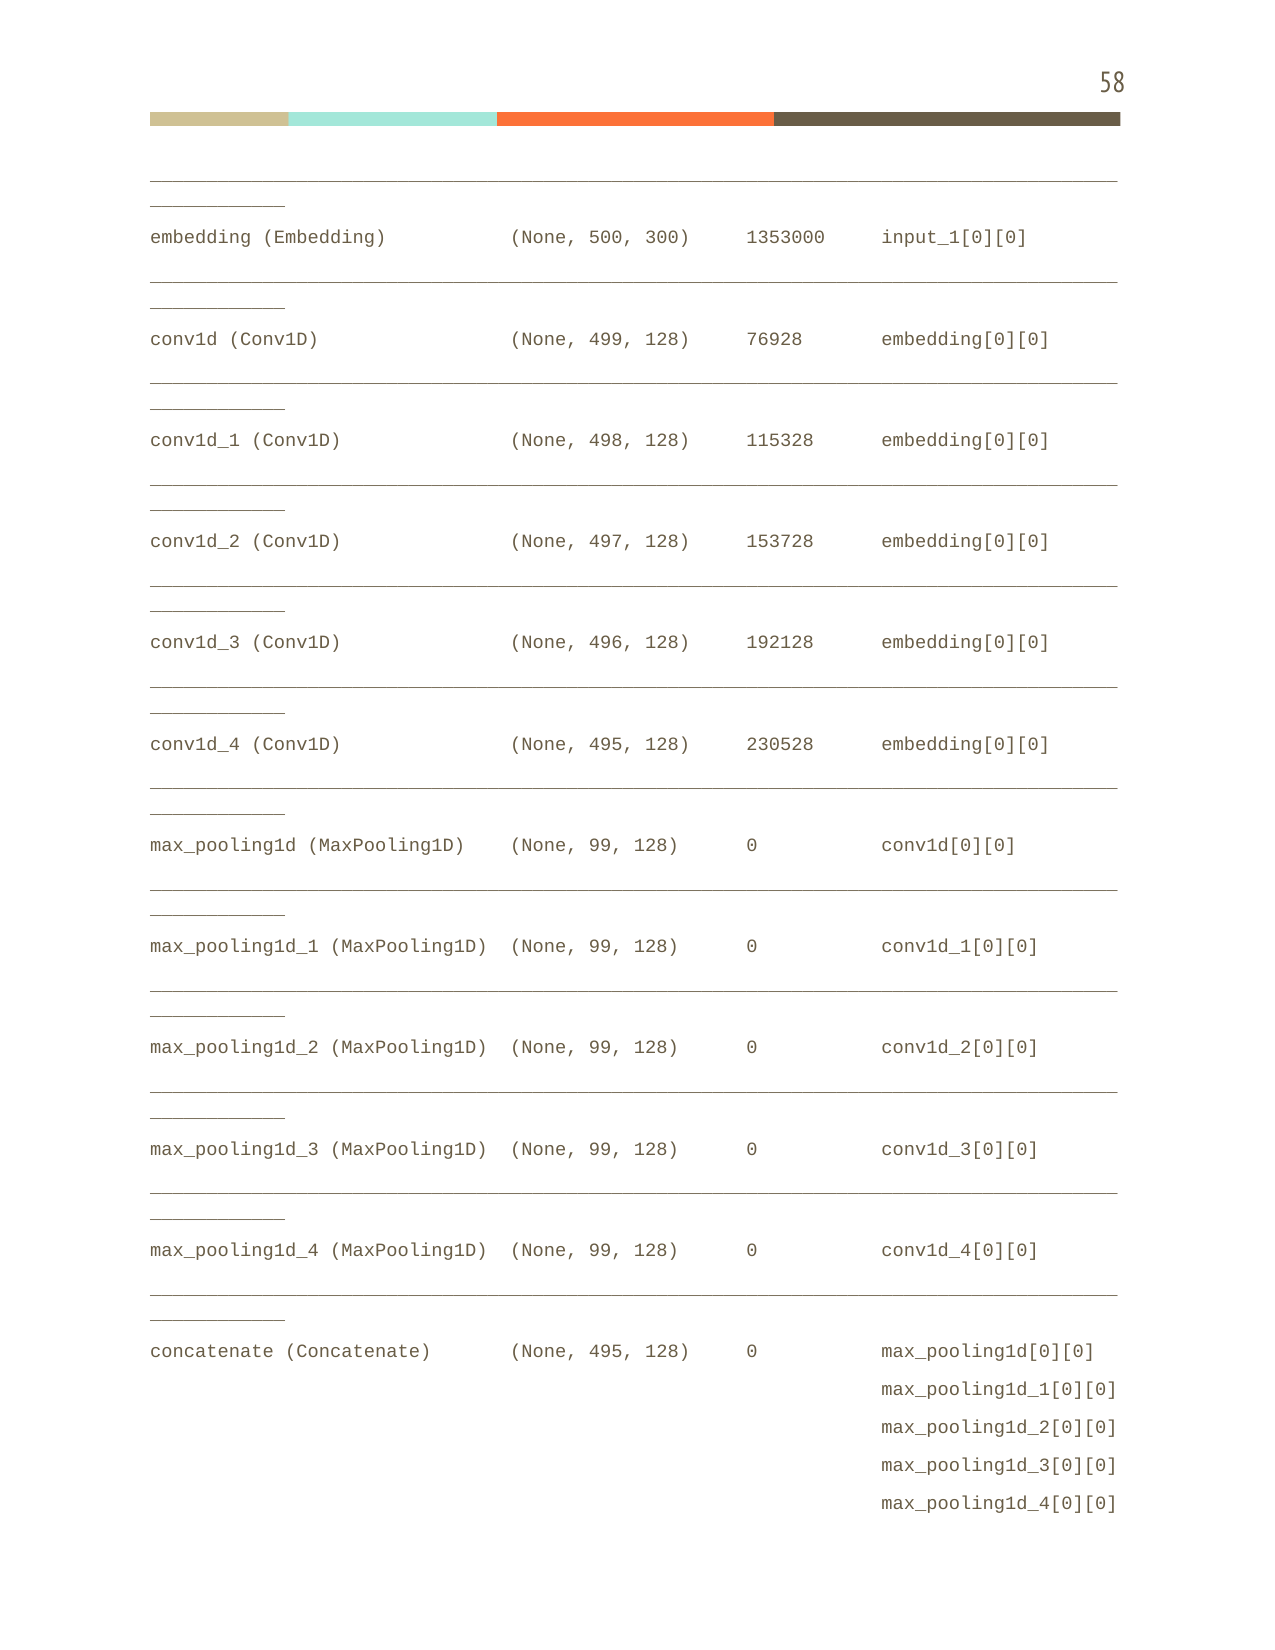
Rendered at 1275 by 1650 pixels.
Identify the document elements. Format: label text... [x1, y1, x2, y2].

text __________________________________________________________________________________________________ [150, 468, 1125, 515]
text conv1d_1 (Conv1D) (None, 498, 128) 115328 embedding[0][0] [150, 431, 1125, 452]
text __________________________________________________________________________________________________ [150, 975, 1125, 1021]
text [150, 1278, 1125, 1325]
text __________________________________________________________________________________________________ [150, 1177, 1125, 1224]
text conv1d_3 (Conv1D) (None, 496, 128) 192128 embedding[0][0] [150, 633, 1125, 654]
text max_pooling1d_4 (MaxPooling1D) (None, 99, 128) 0 conv1d_4[0][0] [150, 1241, 1125, 1262]
text __________________________________________________________________________________________________ [150, 671, 1125, 718]
text max_pooling1d (MaxPooling1D) (None, 99, 128) 0 conv1d[0][0] [150, 836, 1125, 857]
text max_pooling1d_4[0][0] [150, 1493, 1125, 1515]
text __________________________________________________________________________________________________ [150, 873, 1125, 920]
text __________________________________________________________________________________________________ [150, 1076, 1125, 1123]
picture [150, 112, 1121, 126]
text conv1d_2 (Conv1D) (None, 497, 128) 153728 embedding[0][0] [150, 532, 1125, 553]
text __________________________________________________________________________________________________ [150, 266, 1125, 313]
text embedding (Embedding) (None, 500, 300) 1353000 input_1[0][0] [150, 228, 1125, 249]
text __________________________________________________________________________________________________ [150, 165, 1125, 211]
text max_pooling1d_3[0][0] [150, 1456, 1125, 1477]
text max_pooling1d_1 (MaxPooling1D) (None, 99, 128) 0 conv1d_1[0][0] [150, 937, 1125, 958]
text max_pooling1d_3 (MaxPooling1D) (None, 99, 128) 0 conv1d_3[0][0] [150, 1139, 1125, 1161]
text __________________________________________________________________________________________________ [150, 367, 1125, 414]
text conv1d (Conv1D) (None, 499, 128) 76928 embedding[0][0] [150, 329, 1125, 351]
text __________________________________________________________________________________________________ [150, 570, 1125, 616]
text max_pooling1d_2 (MaxPooling1D) (None, 99, 128) 0 conv1d_2[0][0] [150, 1038, 1125, 1059]
text max_pooling1d_1[0][0] [150, 1380, 1125, 1401]
text max_pooling1d_2[0][0] [150, 1418, 1125, 1439]
text concatenate (Concatenate) (None, 495, 128) 0 max_pooling1d[0][0] [150, 1342, 1125, 1363]
text __________________________________________________________________________________________________ [150, 772, 1125, 819]
text conv1d_4 (Conv1D) (None, 495, 128) 230528 embedding[0][0] [150, 734, 1125, 756]
